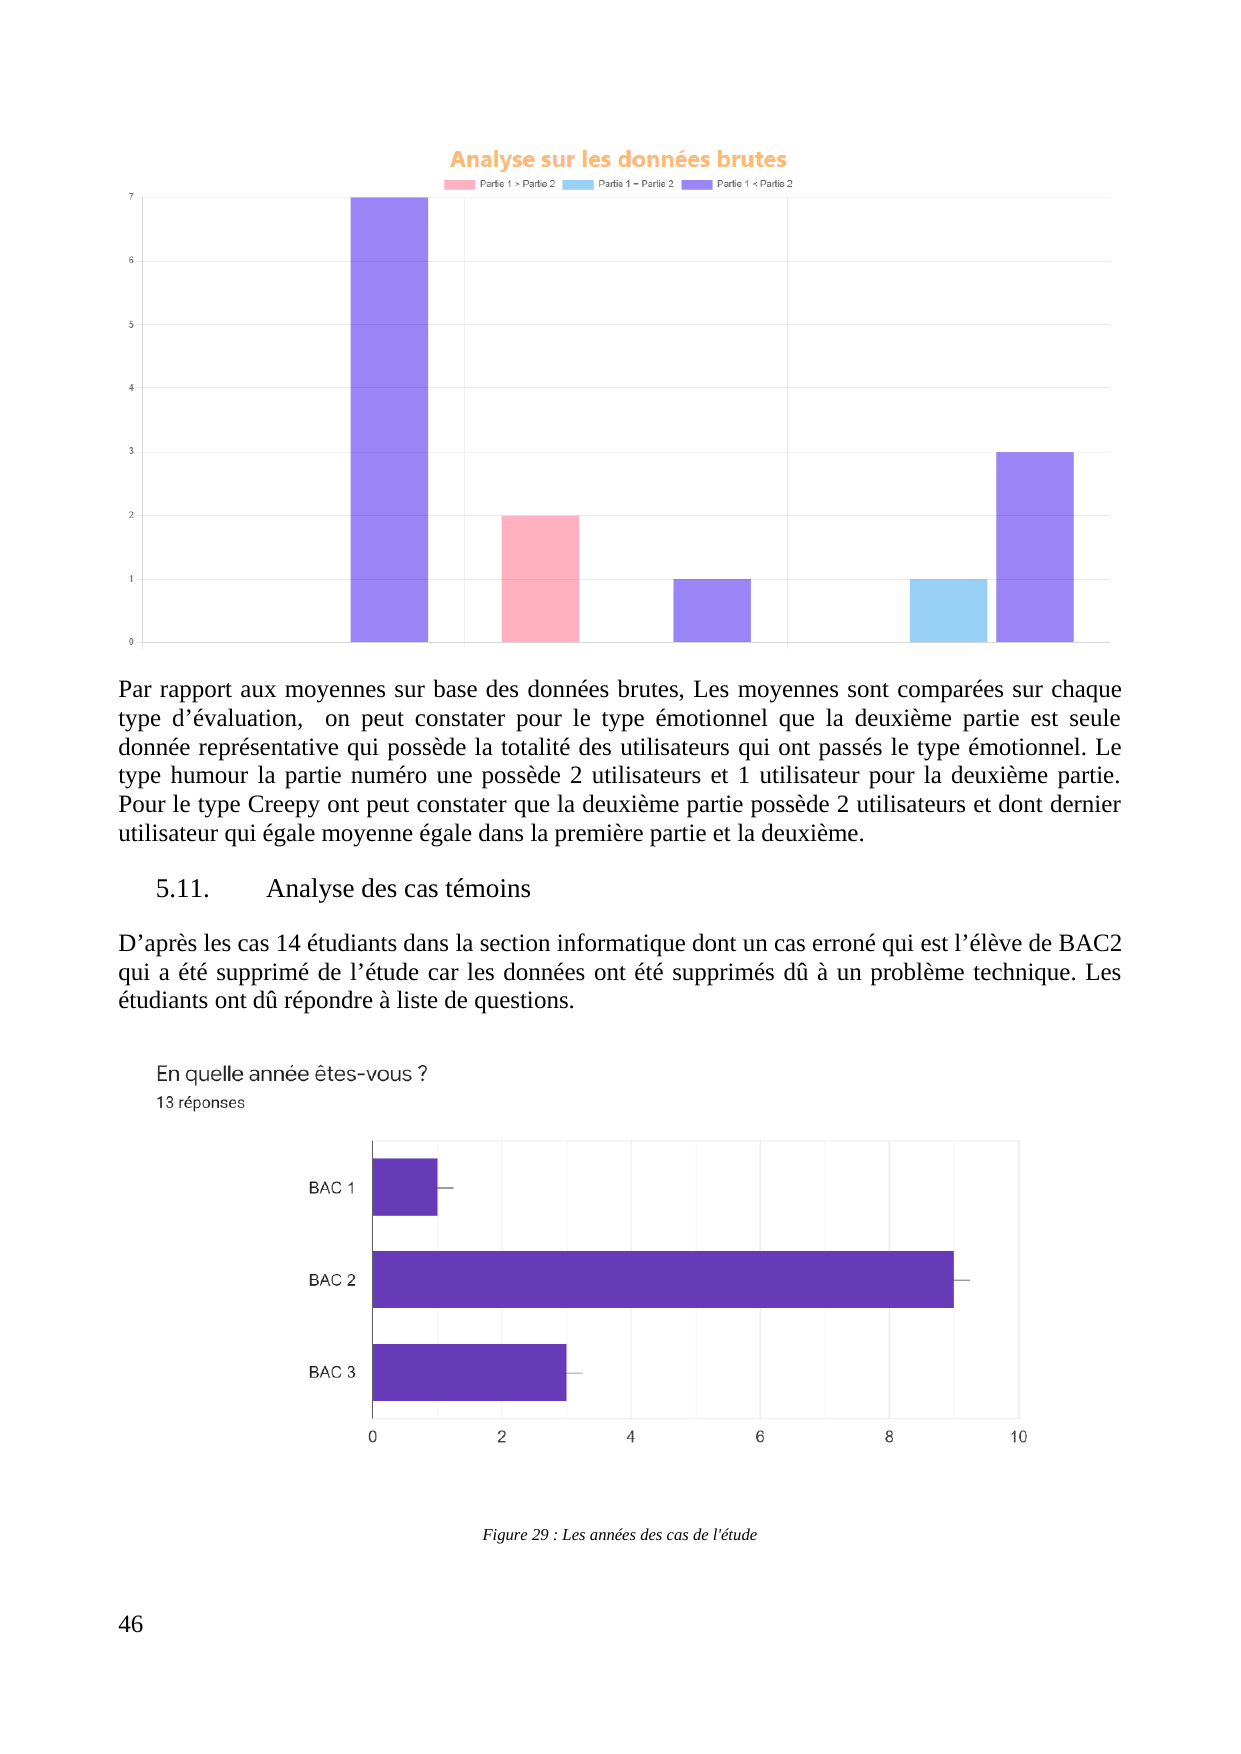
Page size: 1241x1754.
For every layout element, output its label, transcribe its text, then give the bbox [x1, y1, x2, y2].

subtitle Analyse des cas témoins [156, 872, 1123, 903]
text Par rapport aux moyennes sur base des données brutes, Les moyennes sont comparées sur chaque type d’évaluation, on peut constater pour le type émotionnel que la deuxième partie est seule donnée représentative qui possède la totalité des utilisateurs qui ont passés le type émotionnel. Le type humour la partie numéro une possède 2 utilisateurs et 1 utilisateur pour la deuxième partie. Pour le type Creepy ont peut constater que la deuxième partie possède 2 utilisateurs et dont dernier utilisateur qui égale moyenne égale dans la première partie et la deuxième. [118, 674, 1123, 847]
text D’après les cas 14 étudiants dans la section informatique dont un cas erroné qui est l’élève de BAC2 qui a été supprimé de l’étude car les données ont été supprimés dû à un problème technique. Les étudiants ont dû répondre à liste de questions. [118, 928, 1123, 1014]
picture [118, 132, 1133, 650]
picture [123, 1026, 1118, 1500]
